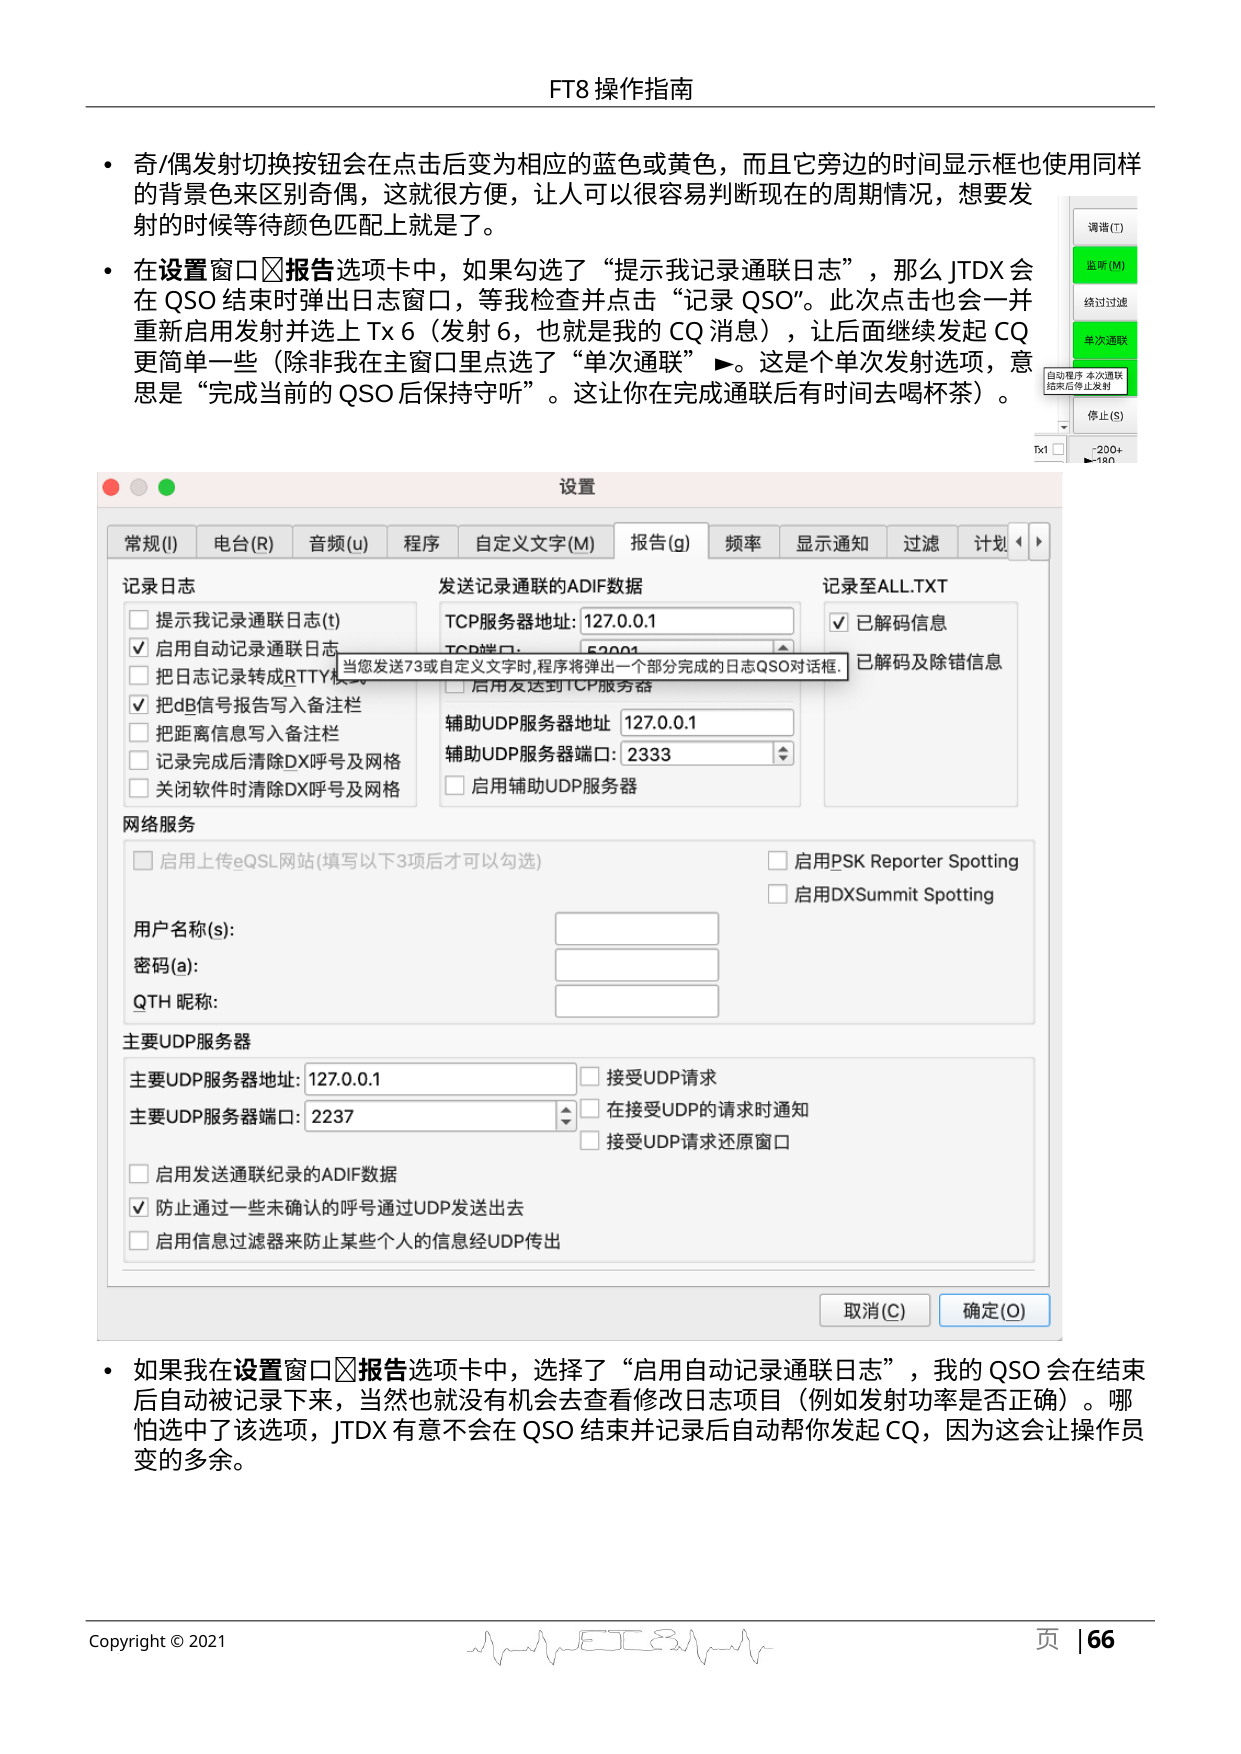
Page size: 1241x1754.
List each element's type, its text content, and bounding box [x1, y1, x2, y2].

list 在设置窗口报告选项卡中，如果勾选了“提示我记录通联日志”，那么JTDX会在QSO结束时弹出日志窗口，等我检查并点击“记录QSO”。此次点击也会一并重新启用发射并选上Tx 6（发射6，也就是我的CQ消息），让后面继续发起CQ更简单一些（除非我在主窗口里点选了“单次通联” ►。这是个单次发射选项，意思是“完成当前的QSO后保持守听”。这让你在完成通联后有时间去喝杯茶）。 [103, 255, 1033, 409]
picture [467, 1628, 774, 1666]
picture [96, 472, 1063, 1342]
list 奇/偶发射切换按钮会在点击后变为相应的蓝色或黄色，而且它旁边的时间显示框也使用同样的背景色来区别奇偶，这就很方便，让人可以很容易判断现在的周期情况，想要发射的时候等待颜色匹配上就是了。 [103, 149, 1152, 242]
picture [1033, 196, 1138, 461]
